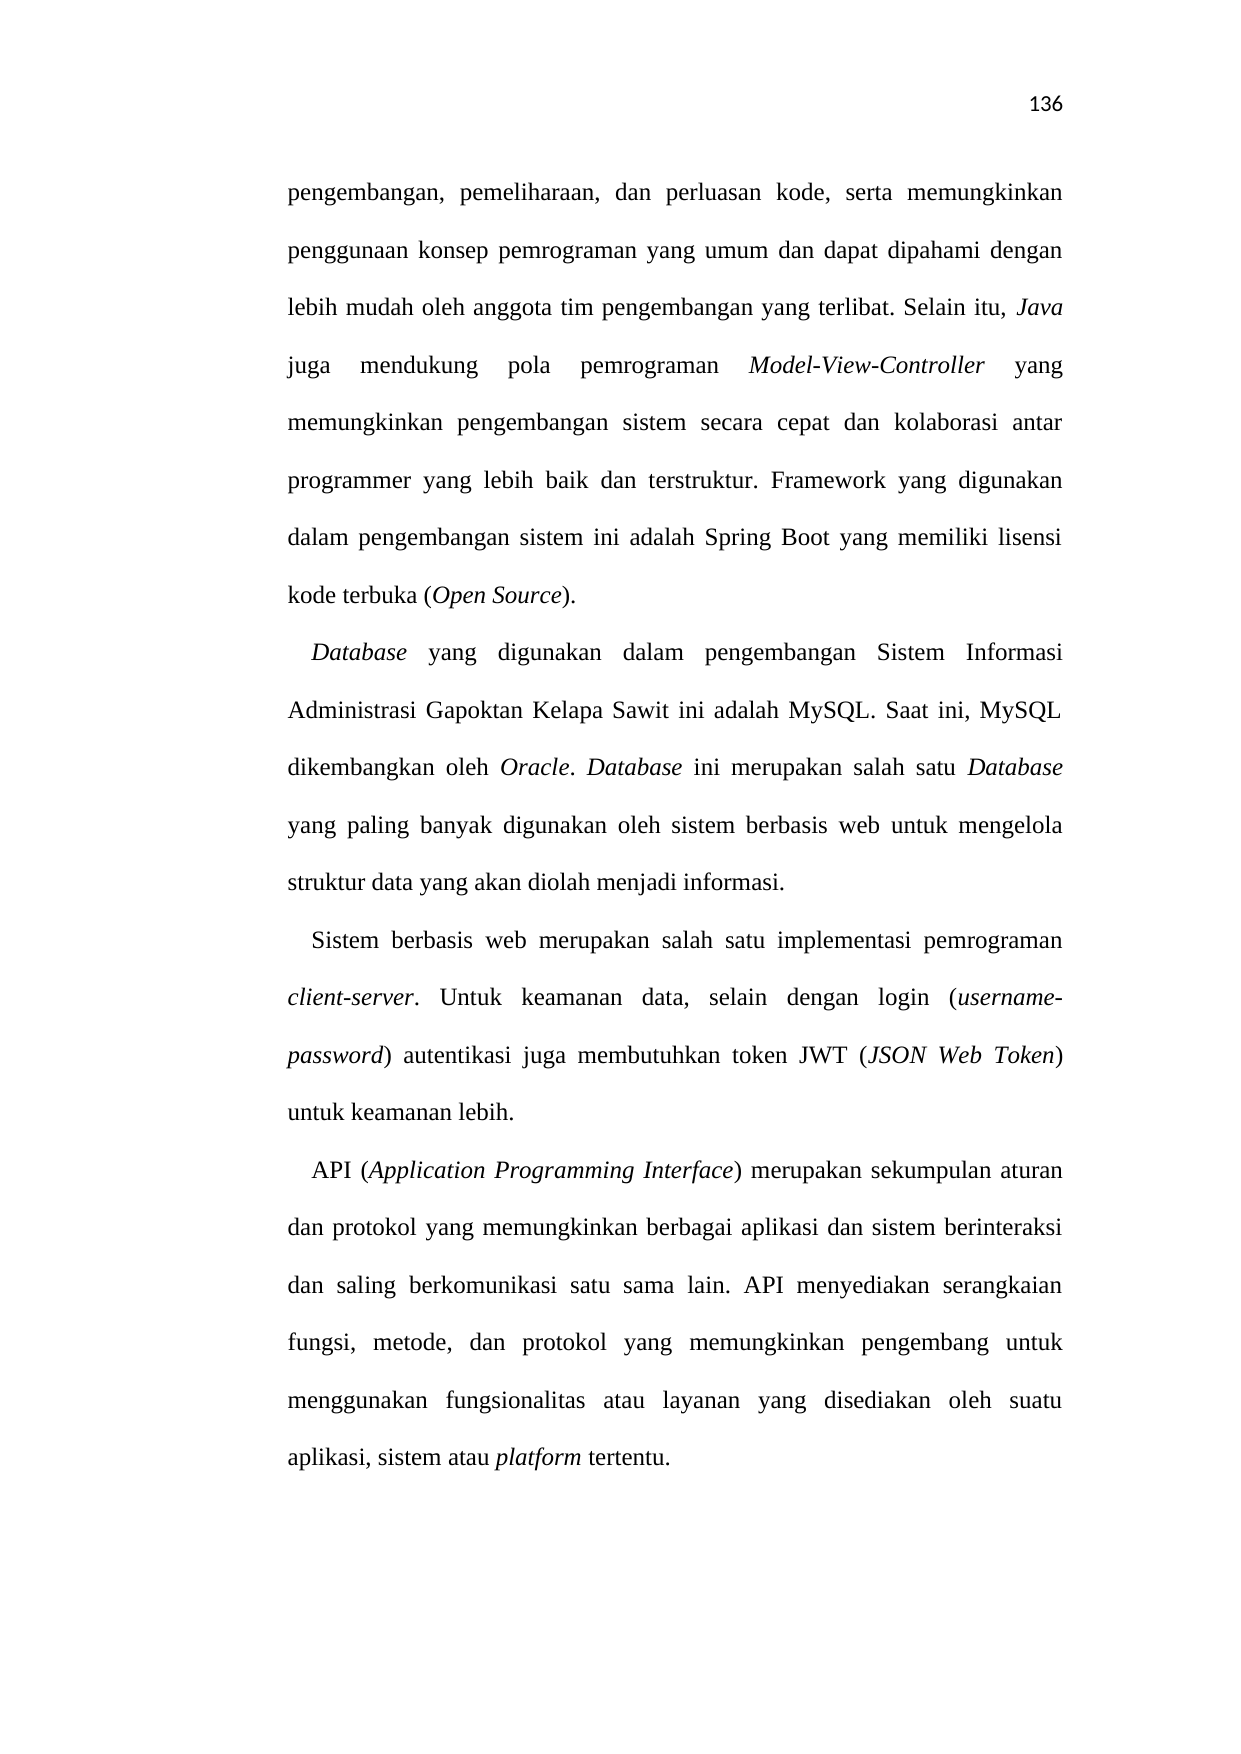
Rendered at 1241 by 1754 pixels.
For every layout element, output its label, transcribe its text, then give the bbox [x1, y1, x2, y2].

list Database yang digunakan dalam pengembangan Sistem Informasi Administrasi Gapoktan Kelapa Sawit ini adalah MySQL. Saat ini, MySQL dikembangkan oleh Oracle. Database ini merupakan salah satu Database yang paling banyak digunakan oleh sistem berbasis web untuk mengelola struktur data yang akan diolah menjadi informasi. [287, 637, 1063, 896]
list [287, 177, 1063, 608]
list API (Application Programming Interface) merupakan sekumpulan aturan dan protokol yang memungkinkan berbagai aplikasi dan sistem berinteraksi dan saling berkomunikasi satu sama lain. API menyediakan serangkaian fungsi, metode, dan protokol yang memungkinkan pengembang untuk menggunakan fungsionalitas atau layanan yang disediakan oleh suatu aplikasi, sistem atau platform tertentu. [287, 1155, 1063, 1471]
list Sistem berbasis web merupakan salah satu implementasi pemrograman client-server. Untuk keamanan data, selain dengan login (username-password) autentikasi juga membutuhkan token JWT (JSON Web Token) untuk keamanan lebih. [287, 925, 1063, 1126]
